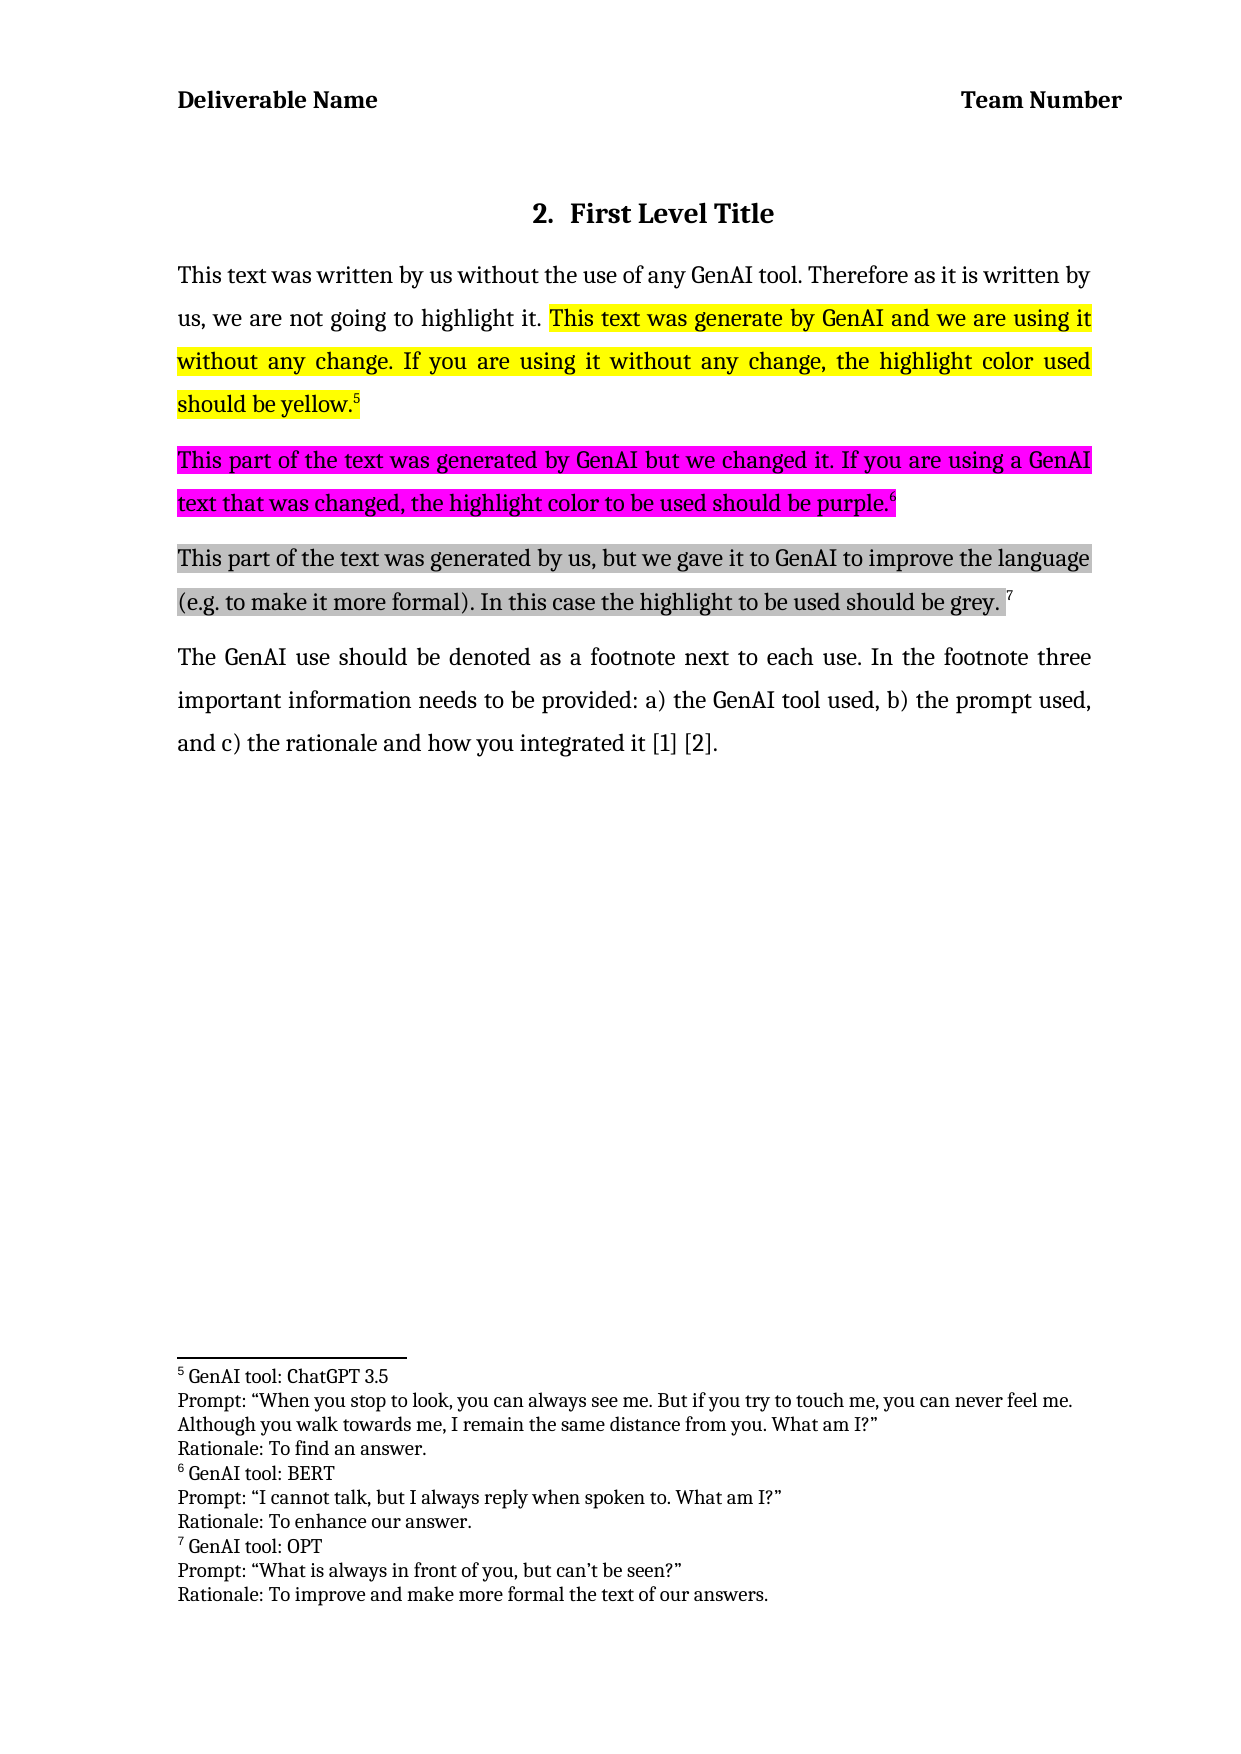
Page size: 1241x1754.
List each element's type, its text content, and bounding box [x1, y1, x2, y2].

text This part of the text was generated by us, but we gave it to GenAI to improve the language (e.g. to make it more formal). In this case the highlight to be used should be grey. [177, 573, 1092, 616]
subtitle First Level Title [215, 198, 1092, 231]
text The GenAI use should be denoted as a footnote next to each use. In the footnote three important information needs to be provided: a) the GenAI tool used, b) the prompt used, and c) the rationale and how you integrated it . [177, 643, 1092, 758]
text This part of the text was generated by GenAI but we changed it. If you are using a GenAI text that was changed, the highlight color to be used should be purple. [177, 474, 1092, 517]
text This text was written by us without the use of any GenAI tool. Therefore as it is written by us, we are not going to highlight it. This text was generate by GenAI and we are using it without any change. If you are using it without any change, the highlight color used should be yellow. [177, 261, 1092, 347]
text This text was written by us without the use of any GenAI tool. Therefore as it is written by us, we are not going to highlight it. This text was generate by GenAI and we are using it without any change. If you are using it without any change, the highlight color used should be yellow. [177, 376, 1092, 419]
